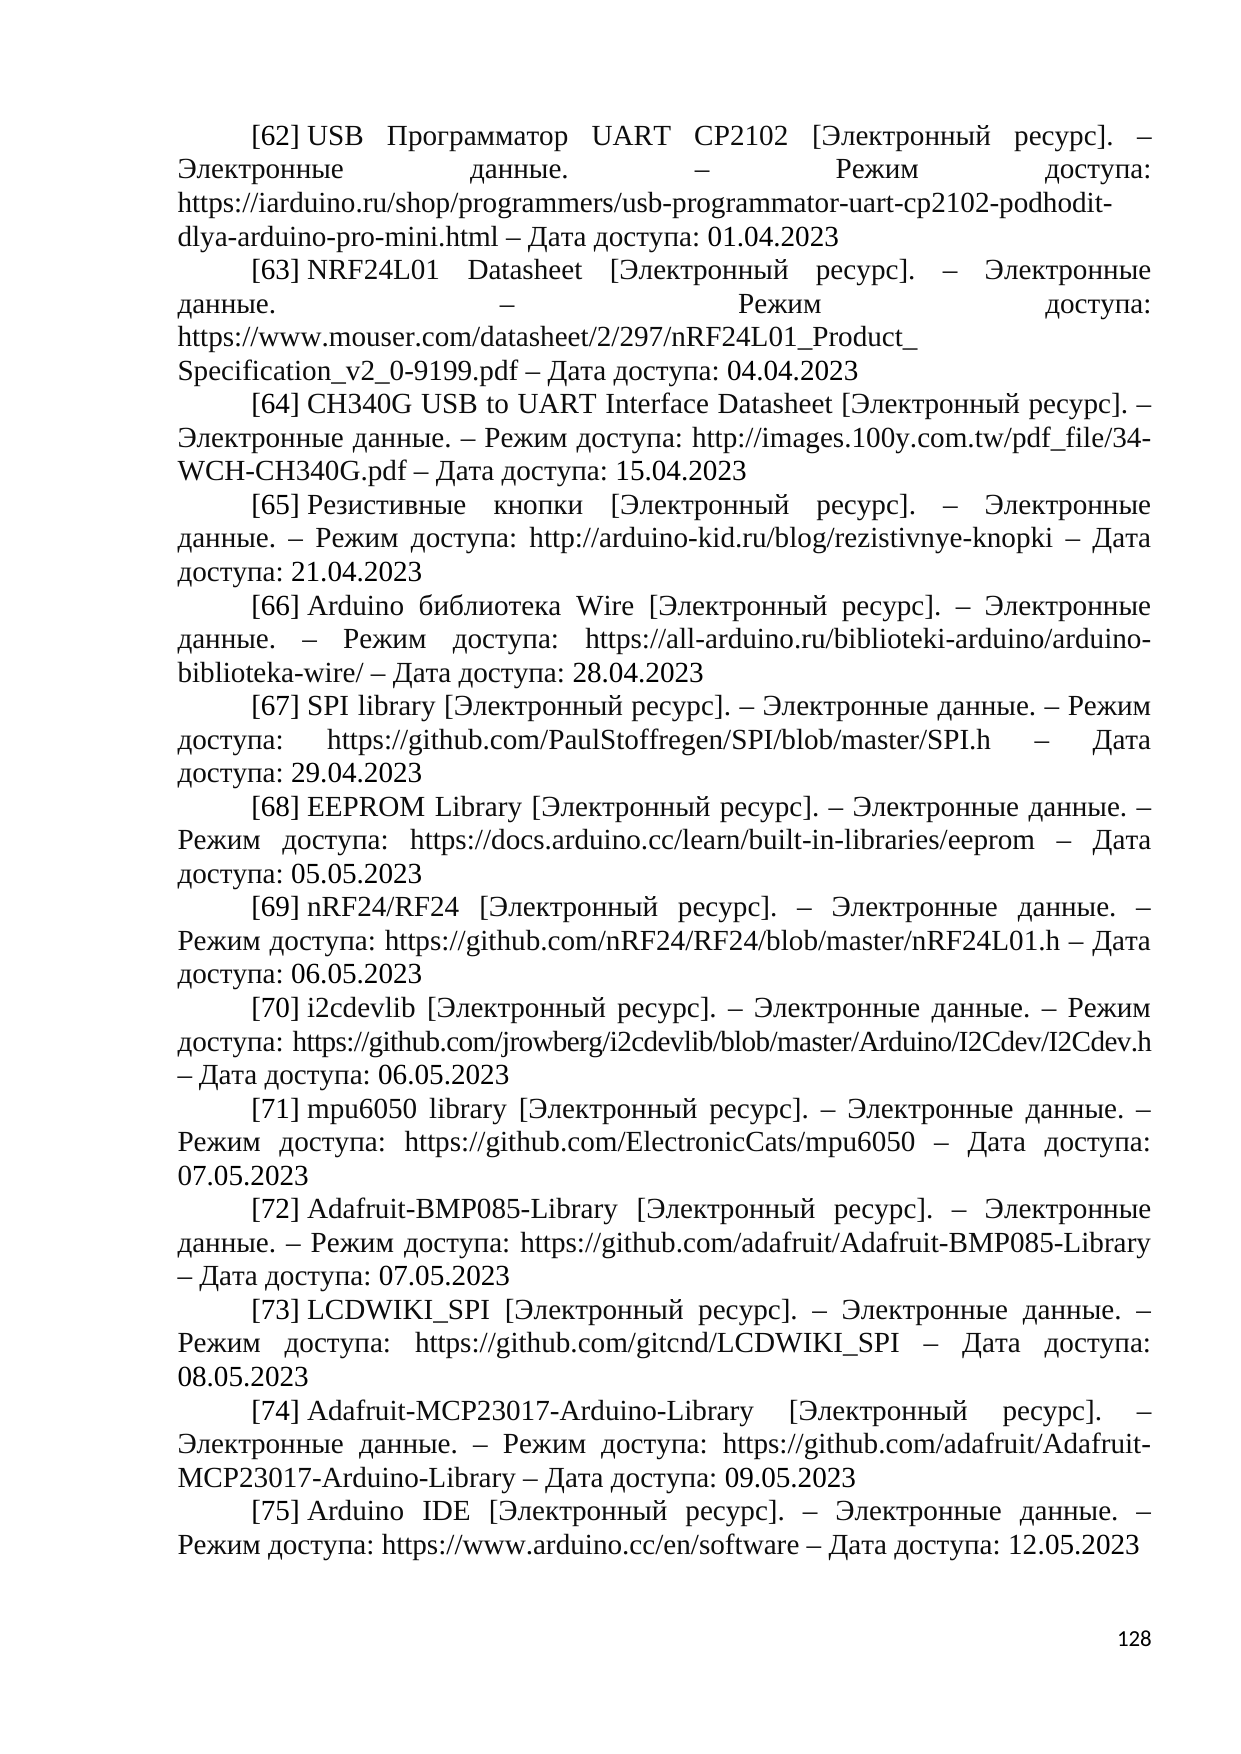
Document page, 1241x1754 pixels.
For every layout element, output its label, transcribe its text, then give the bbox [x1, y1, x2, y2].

text [67] SPI library [Электронный ресурс]. – Электронные данные. – Режим доступа: https://github.com/PaulStoffregen/SPI/blob/master/SPI.h – Дата доступа: 29.04.2023 [177, 688, 1152, 789]
text [63] NRF24L01 Datasheet [Электронный ресурс]. – Электронные данные. – Режим доступа: https://www.mouser.com/datasheet/2/297/nRF24L01_Product_ [177, 252, 1152, 353]
text [62] USB Программатор UART CP2102 [Электронный ресурс]. – Электронные данные. – Режим доступа: https://iarduino.ru/shop/programmers/usb-programmator-uart-cp2102-podhodit-dlya-arduino-pro-mini.html – Дата доступа: 01.04.2023 [177, 118, 1152, 252]
text Specification_v2_0-9199.pdf – Дата доступа: 04.04.2023 [177, 353, 1152, 386]
text [64] CH340G USB to UART Interface Datasheet [Электронный ресурс]. – Электронные данные. – Режим доступа: http://images.100y.com.tw/pdf_file/34-WCH-CH340G.pdf – Дата доступа: 15.04.2023 [177, 386, 1152, 487]
text [66] Arduino библиотека Wire [Электронный ресурс]. – Электронные данные. – Режим доступа: https://all-arduino.ru/biblioteki-arduino/arduino-biblioteka-wire/ – Дата доступа: 28.04.2023 [177, 588, 1152, 688]
text [71] mpu6050 library [Электронный ресурс]. – Электронные данные. – Режим доступа: https://github.com/ElectronicCats/mpu6050 – Дата доступа: 07.05.2023 [177, 1091, 1152, 1191]
text [73] LCDWIKI_SPI [Электронный ресурс]. – Электронные данные. – Режим доступа: https://github.com/gitcnd/LCDWIKI_SPI – Дата доступа: 08.05.2023 [177, 1292, 1152, 1393]
text [74] Adafruit-MCP23017-Arduino-Library [Электронный ресурс]. – Электронные данные. – Режим доступа: https://github.com/adafruit/Adafruit-MCP23017-Arduino-Library – Дата доступа: 09.05.2023 [177, 1393, 1152, 1493]
text [65] Резистивные кнопки [Электронный ресурс]. – Электронные данные. – Режим доступа: http://arduino-kid.ru/blog/rezistivnye-knopki – Дата доступа: 21.04.2023 [177, 487, 1152, 588]
text [69] nRF24/RF24 [Электронный ресурс]. – Электронные данные. – Режим доступа: https://github.com/nRF24/RF24/blob/master/nRF24L01.h – Дата доступа: 06.05.2023 [177, 889, 1152, 990]
text [72] Adafruit-BMP085-Library [Электронный ресурс]. – Электронные данные. – Режим доступа: https://github.com/adafruit/Adafruit-BMP085-Library – Дата доступа: 07.05.2023 [177, 1191, 1152, 1292]
text [68] EEPROM Library [Электронный ресурс]. – Электронные данные. – Режим доступа: https://docs.arduino.cc/learn/built-in-libraries/eeprom – Дата доступа: 05.05.2023 [177, 789, 1152, 889]
text [75] Arduino IDE [Электронный ресурс]. – Электронные данные. – Режим доступа: https://www.arduino.cc/en/software – Дата доступа: 12.05.2023 [177, 1493, 1152, 1560]
text [70] i2cdevlib [Электронный ресурс]. – Электронные данные. – Режим доступа: https://github.com/jrowberg/i2cdevlib/blob/master/Arduino/I2Cdev/I2Cdev.h – Дата доступа: 06.05.2023 [177, 990, 1152, 1091]
